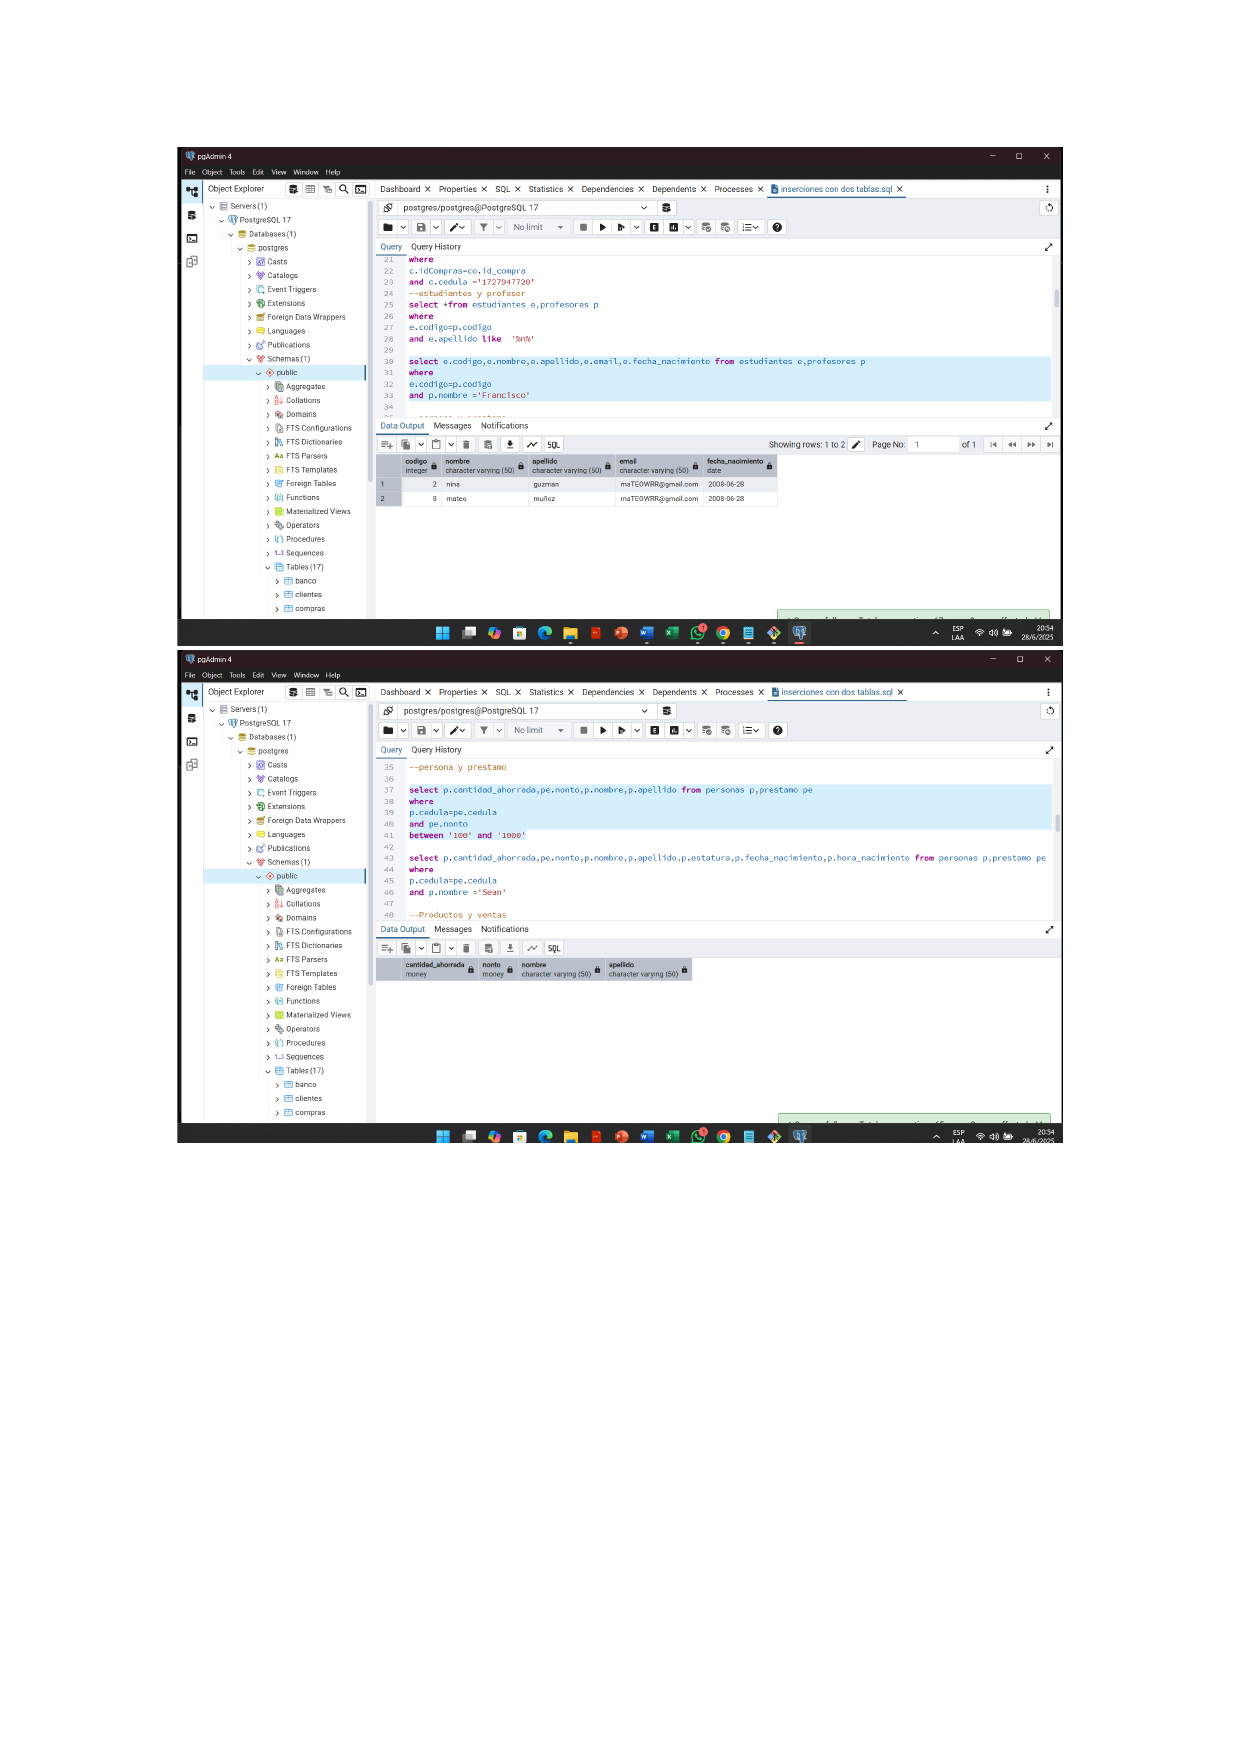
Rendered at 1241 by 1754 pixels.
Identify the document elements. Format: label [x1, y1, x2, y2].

picture [177, 650, 1063, 1143]
picture [177, 147, 1063, 646]
